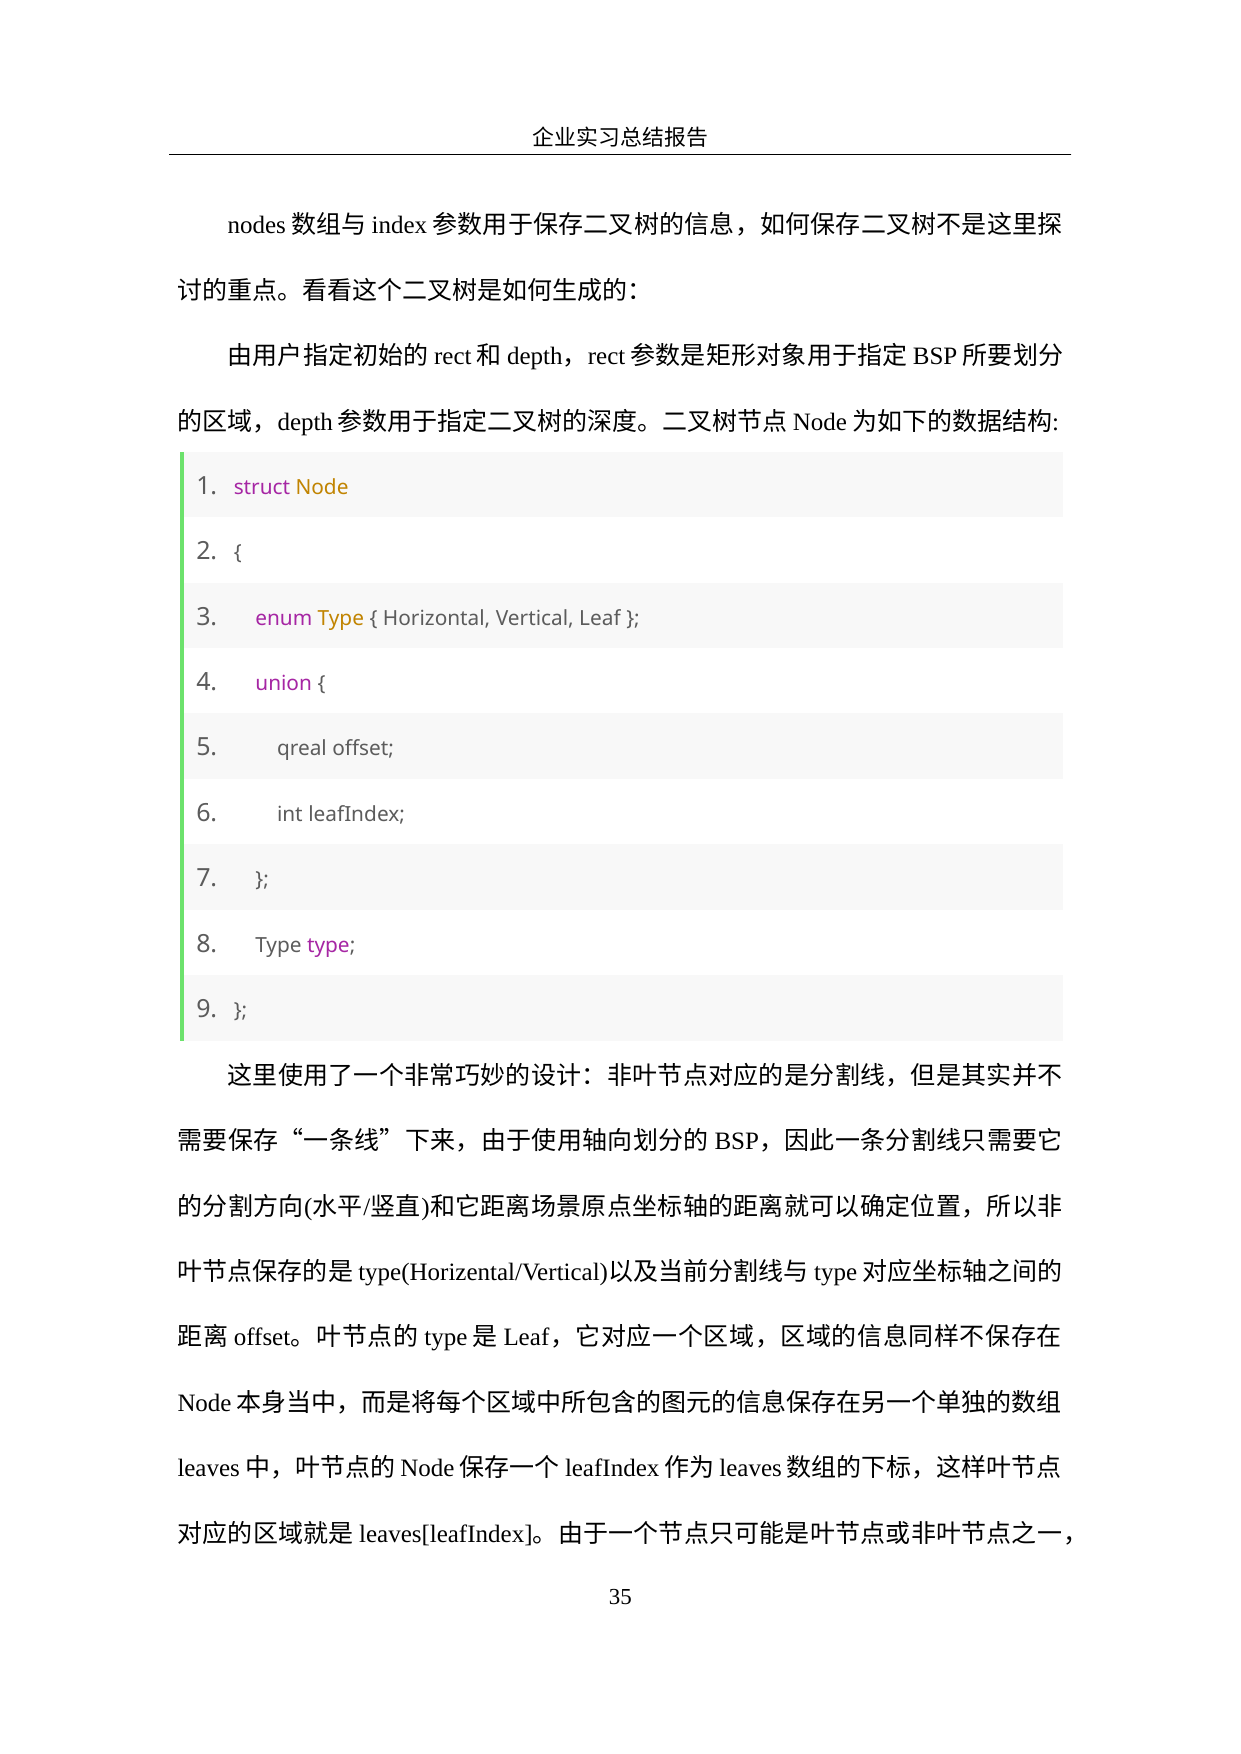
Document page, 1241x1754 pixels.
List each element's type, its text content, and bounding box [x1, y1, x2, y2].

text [177, 1041, 1063, 1564]
list }; [184, 844, 1063, 910]
list enum Type { Horizontal, Vertical, Leaf }; [184, 583, 1063, 648]
text nodes数组与index参数用于保存二叉树的信息，如何保存二叉树不是这里探讨的重点。看看这个二叉树是如何生成的： [177, 190, 1063, 321]
list }; [184, 975, 1063, 1041]
list union { [184, 648, 1063, 713]
list Type type; [184, 910, 1063, 975]
list qreal offset; [184, 713, 1063, 779]
list int leafIndex; [184, 779, 1063, 844]
list { [184, 517, 1063, 583]
list struct Node [184, 452, 1063, 517]
text 由用户指定初始的rect和depth，rect参数是矩形对象用于指定BSP所要划分的区域，depth参数用于指定二叉树的深度。二叉树节点Node为如下的数据结构: [177, 321, 1063, 452]
